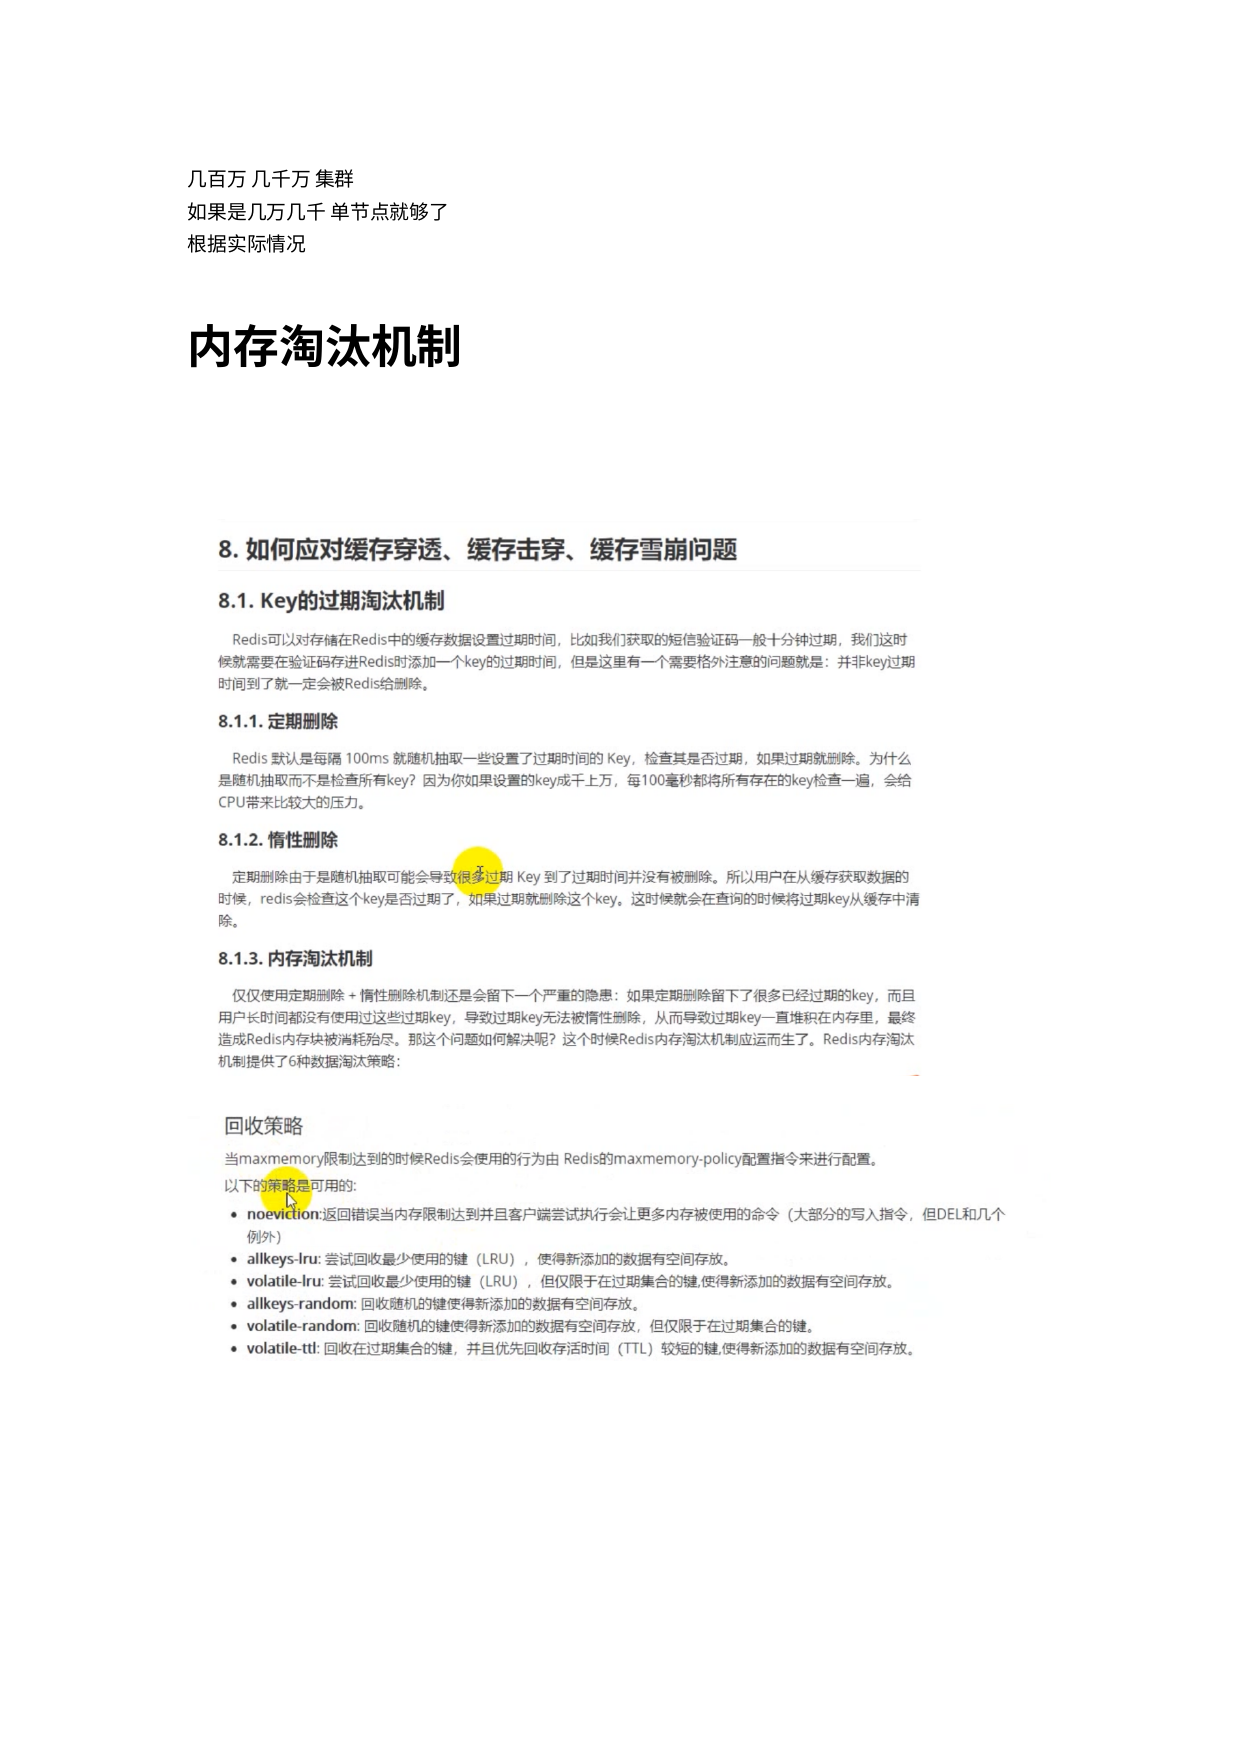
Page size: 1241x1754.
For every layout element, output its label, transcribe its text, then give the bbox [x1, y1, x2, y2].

text 如果是几万几千 单节点就够了 [187, 194, 1053, 227]
text 根据实际情况 [187, 227, 1053, 259]
text 几百万 几千万 集群 [187, 162, 1053, 194]
subtitle 内存淘汰机制 [187, 295, 1053, 392]
picture [187, 519, 1052, 1076]
picture [187, 1104, 1051, 1361]
